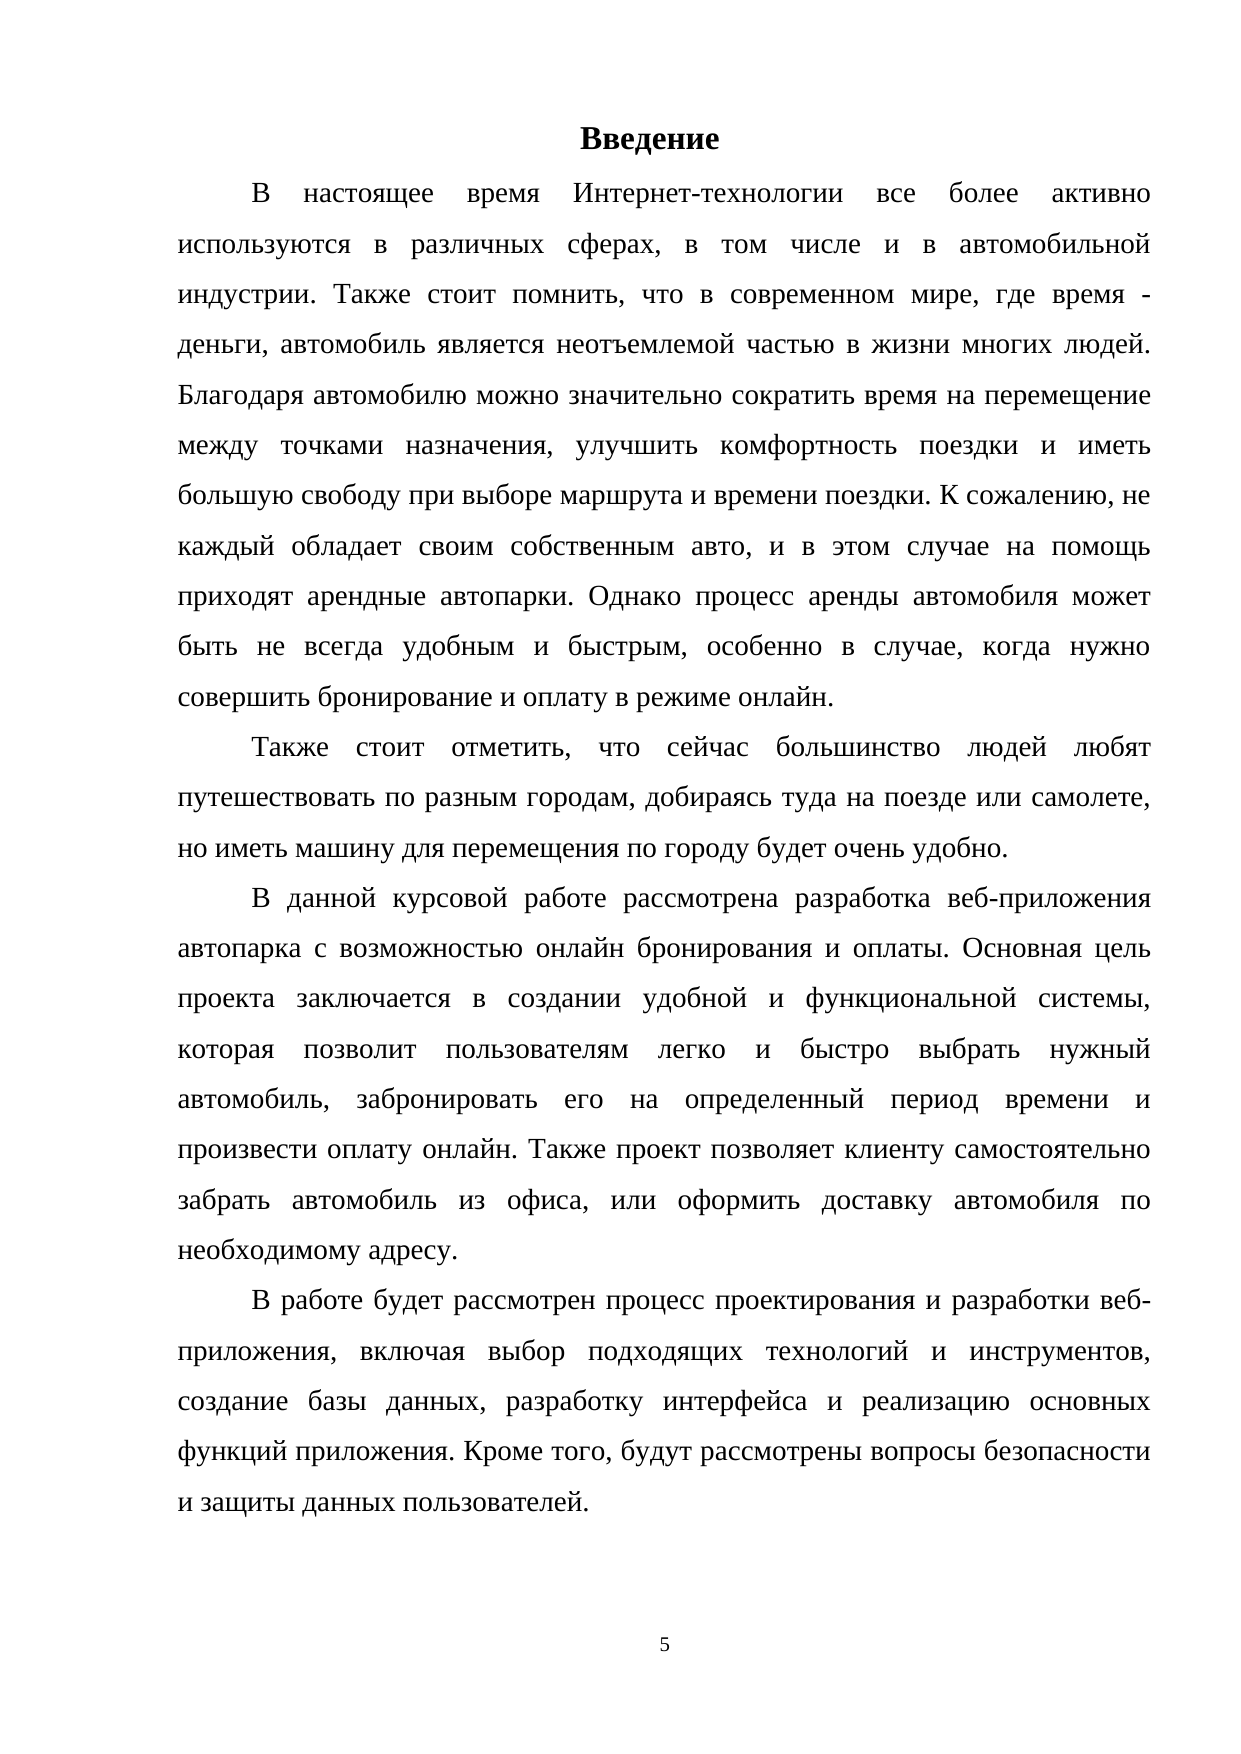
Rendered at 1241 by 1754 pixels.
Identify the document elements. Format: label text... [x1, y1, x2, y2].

text В данной курсовой работе рассмотрена разработка веб-приложения автопарка с возможностью онлайн бронирования и оплаты. Основная цель проекта заключается в создании удобной и функциональной системы, которая позволит пользователям легко и быстро выбрать нужный автомобиль, забронировать его на определенный период времени и произвести оплату онлайн. Также проект позволяет клиенту самостоятельно забрать автомобиль из офиса, или оформить доставку автомобиля по необходимому адресу. [177, 880, 1152, 1266]
text Введение [177, 118, 1122, 156]
text Также стоит отметить, что сейчас большинство людей любят путешествовать по разным городам, добираясь туда на поезде или самолете, но иметь машину для перемещения по городу будет очень удобно. [177, 729, 1152, 863]
text В настоящее время Интернет-технологии все более активно используются в различных сферах, в том числе и в автомобильной индустрии. Также стоит помнить, что в современном мире, где время - деньги, автомобиль является неотъемлемой частью в жизни многих людей. Благодаря автомобилю можно значительно сократить время на перемещение между точками назначения, улучшить комфортность поездки и иметь большую свободу при выборе маршрута и времени поездки. К сожалению, не каждый обладает своим собственным авто, и в этом случае на помощь приходят арендные автопарки. Однако процесс аренды автомобиля может быть не всегда удобным и быстрым, особенно в случае, когда нужно совершить бронирование и оплату в режиме онлайн. [177, 176, 1152, 712]
text В работе будет рассмотрен процесс проектирования и разработки веб-приложения, включая выбор подходящих технологий и инструментов, создание базы данных, разработку интерфейса и реализацию основных функций приложения. Кроме того, будут рассмотрены вопросы безопасности и защиты данных пользователей. [177, 1282, 1152, 1517]
